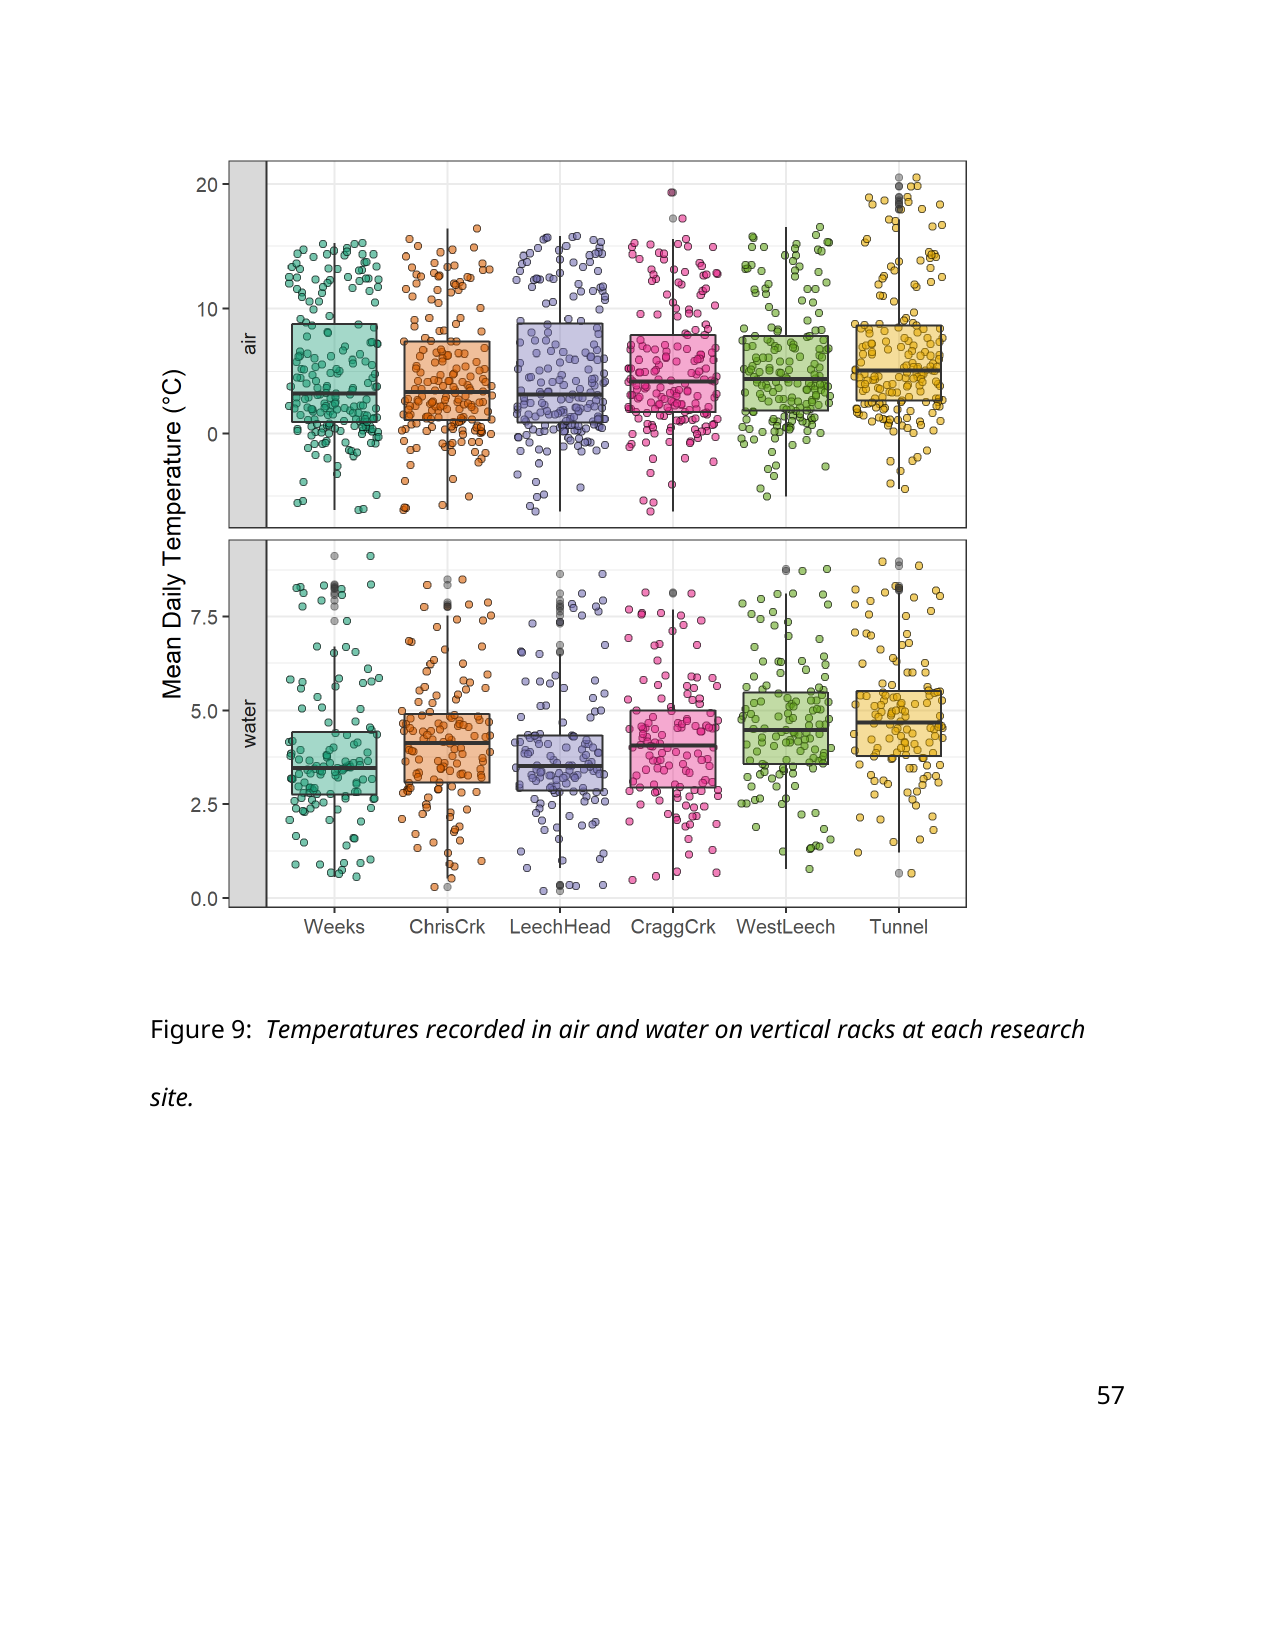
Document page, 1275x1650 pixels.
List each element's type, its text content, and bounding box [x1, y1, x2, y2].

picture [150, 150, 978, 978]
text Figure 9: Temperatures recorded in air and water on vertical racks at each research site. [150, 1012, 1125, 1114]
